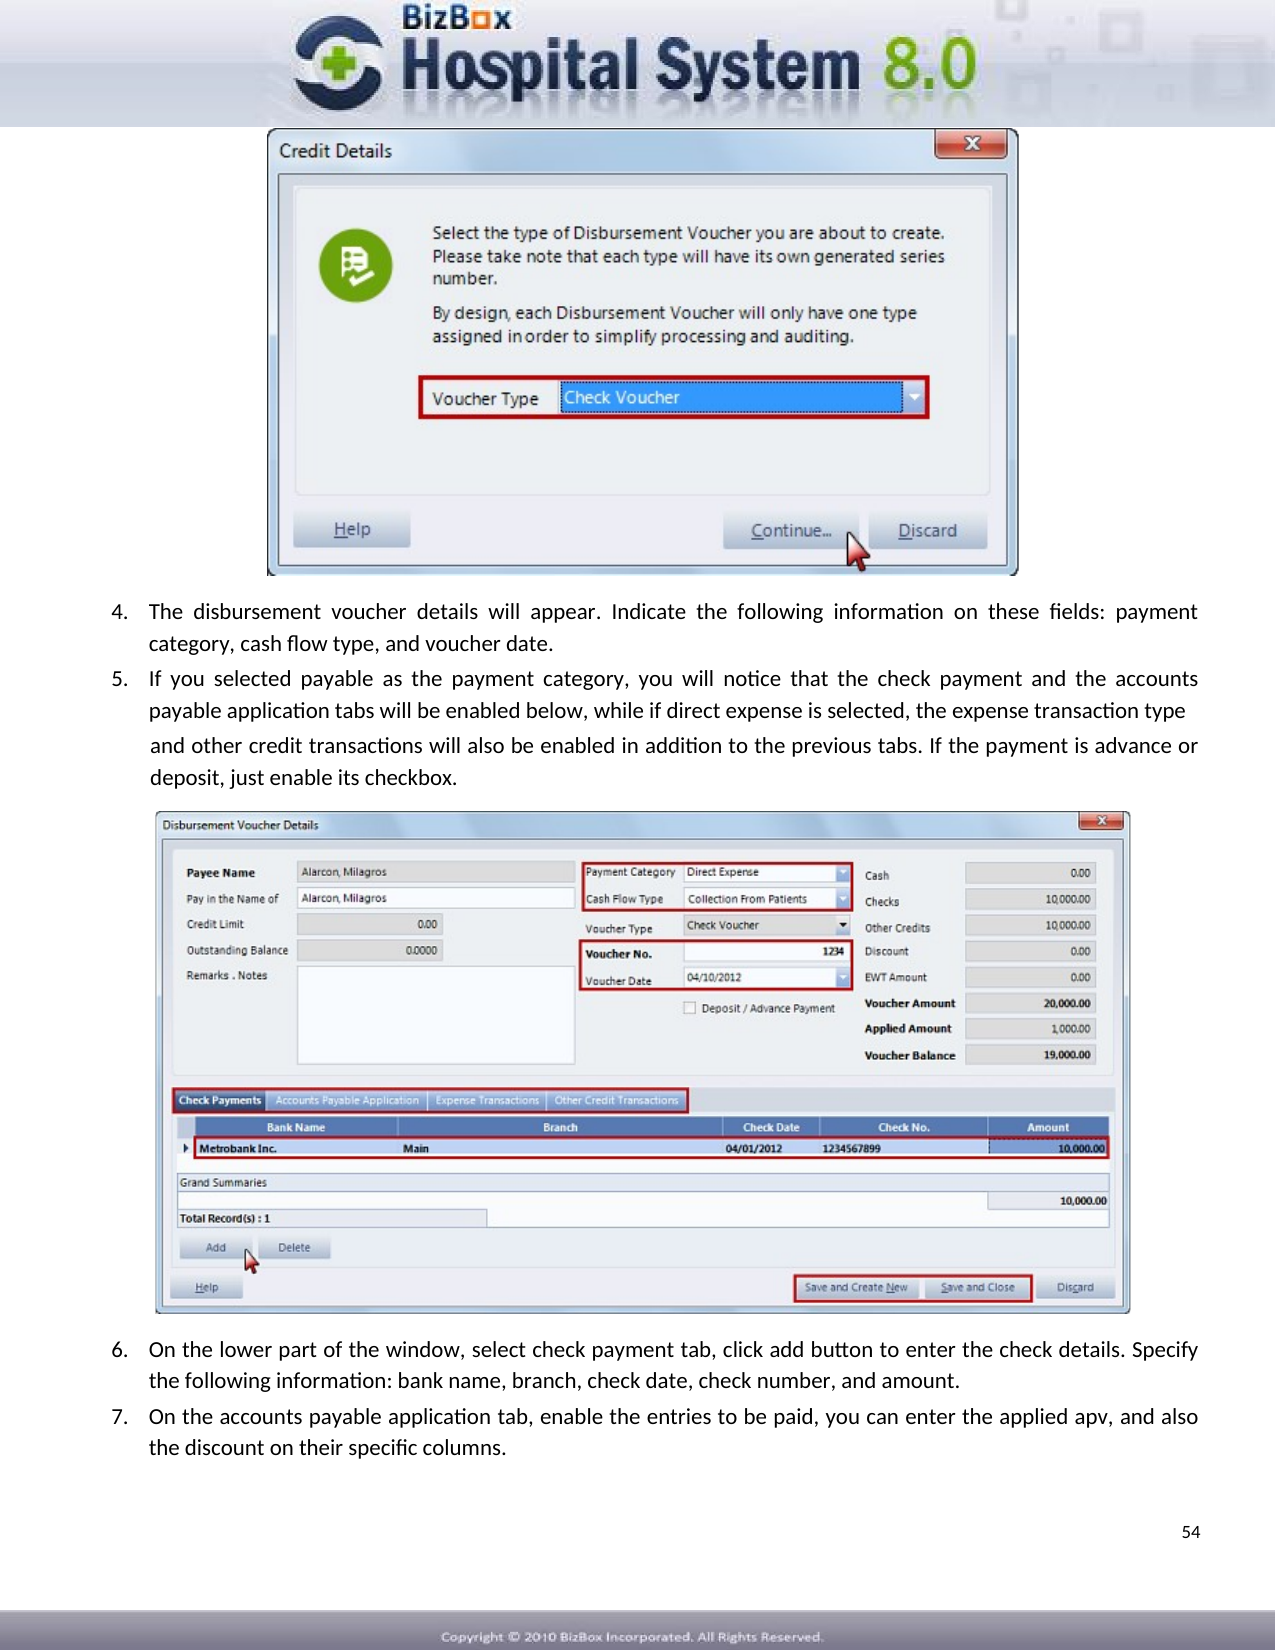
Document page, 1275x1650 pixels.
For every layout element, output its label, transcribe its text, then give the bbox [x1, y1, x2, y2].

list If you selected payable as the payment category, you will notice that the check payment and the accounts payable application tabs will be enabled below, while if direct expense is selected, the expense transaction type [111, 664, 1201, 724]
picture [155, 811, 1131, 1314]
picture [0, 1609, 1275, 1650]
list On the accounts payable application tab, enable the entries to be paid, you can enter the applied apv, and also the discount on their specific columns. [111, 1402, 1201, 1461]
list On the lower part of the window, select check payment tab, click add button to enter the check details. Specify the following information: bank name, branch, check date, check number, and amount. [111, 1335, 1201, 1394]
text and other credit transactions will also be enabled in addition to the previous tabs. If the payment is advance or deposit, just enable its checkbox. [150, 732, 1201, 791]
picture [267, 128, 1019, 576]
list The disbursement voucher details will appear. Indicate the following information on these fields: payment category, cash flow type, and voucher date. [111, 597, 1201, 657]
picture [0, 0, 1275, 127]
